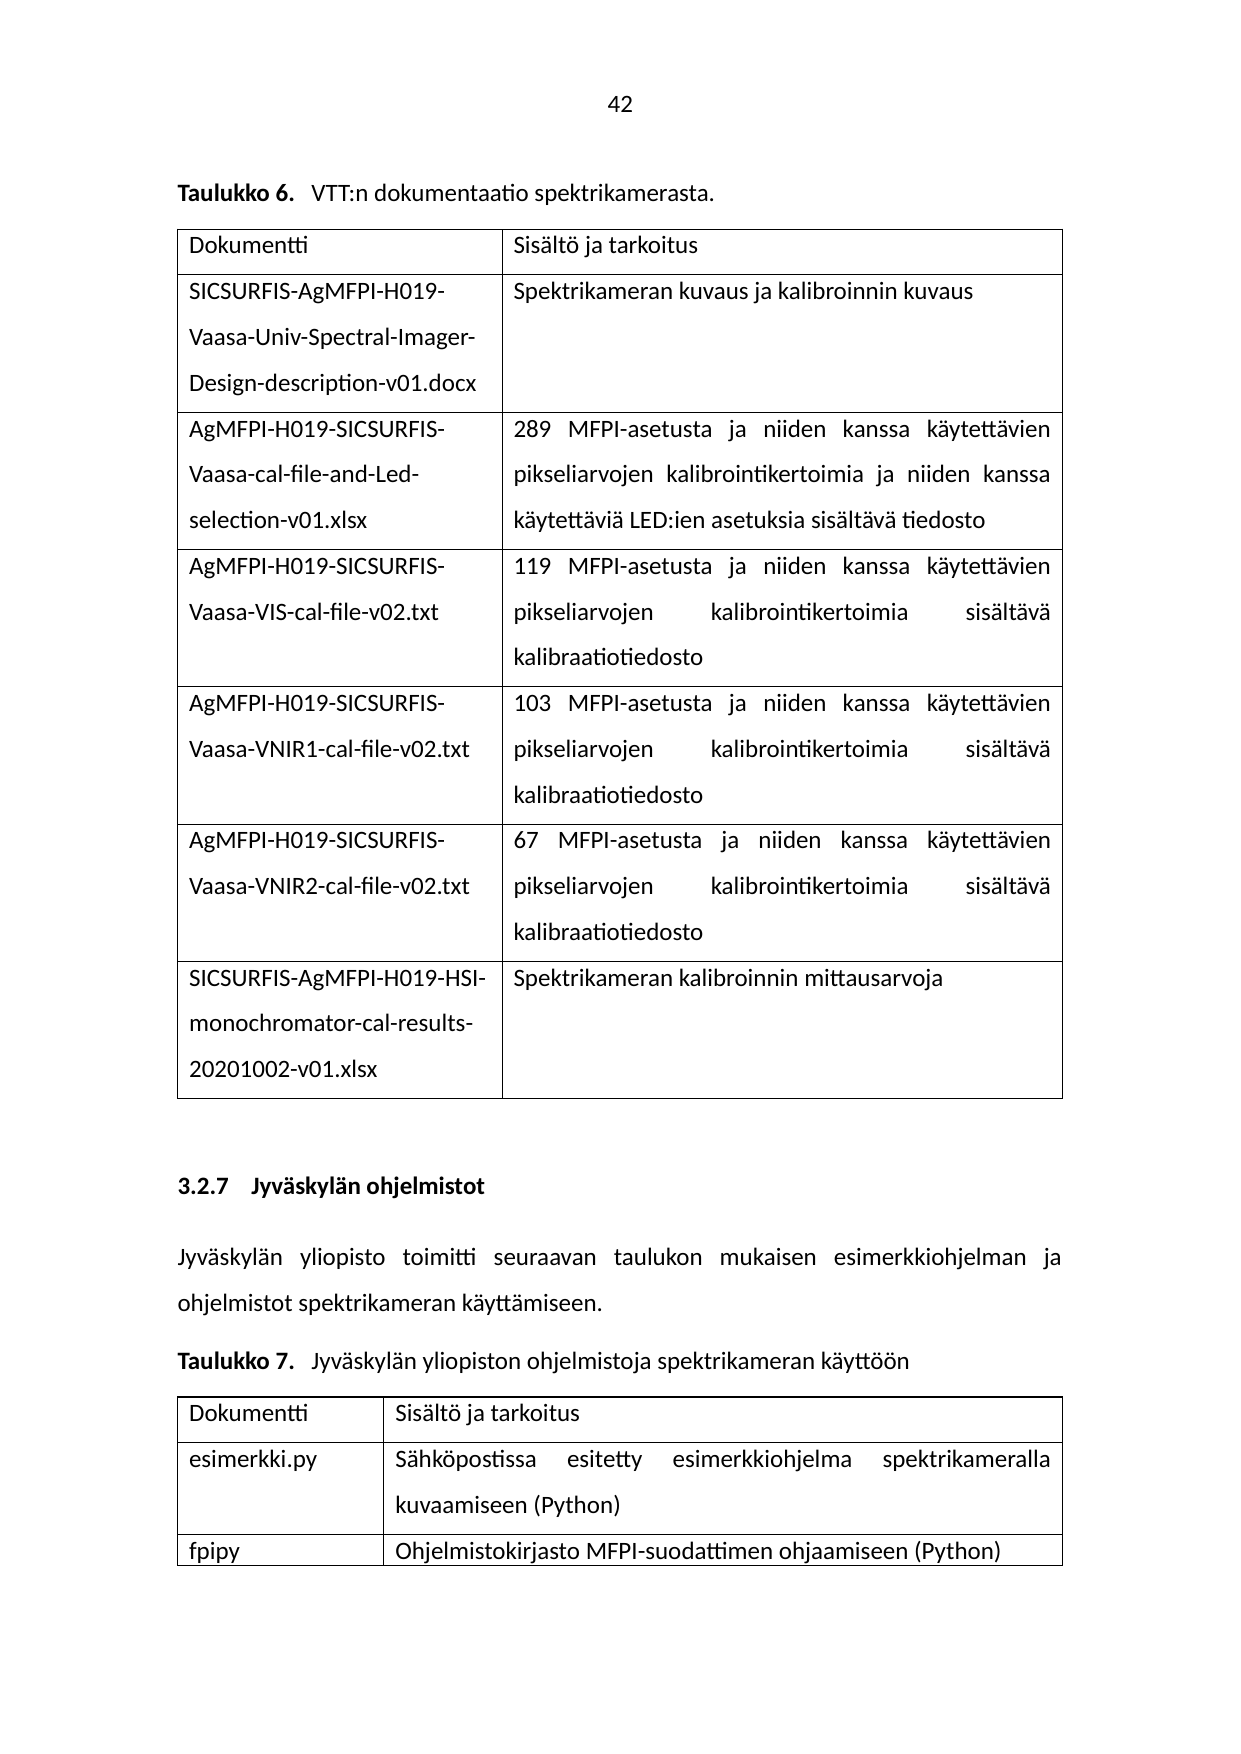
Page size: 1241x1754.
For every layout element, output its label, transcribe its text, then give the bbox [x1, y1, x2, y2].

table_header Dokumentti [178, 1398, 383, 1442]
table_cell 289 MFPI-asetusta ja niiden kanssa käytettävien pikseliarvojen kalibrointikertoimia ja niiden kanssa käytettäviä LED:ien asetuksia sisältävä tiedosto [503, 413, 1062, 549]
table_header Dokumentti [178, 230, 502, 274]
table_cell Spektrikameran kalibroinnin mittausarvoja [503, 962, 1062, 1098]
table_cell 119 MFPI-asetusta ja niiden kanssa käytettävien pikseliarvojen kalibrointikertoimia sisältävä kalibraatiotiedosto [503, 550, 1062, 686]
table_cell SICSURFIS-AgMFPI-H019-Vaasa-Univ-Spectral-Imager-Design-description-v01.docx [178, 275, 502, 412]
text Jyväskylän yliopisto toimitti seuraavan taulukon mukaisen esimerkkiohjelman ja ohjelmistot spektrikameran käyttämiseen. [177, 1241, 1063, 1317]
table_cell fpipy [178, 1535, 383, 1565]
table_header Sisältö ja tarkoitus [503, 230, 1062, 274]
subtitle Jyväskylän ohjelmistot [177, 1170, 1063, 1201]
table_cell Spektrikameran kuvaus ja kalibroinnin kuvaus [503, 275, 1062, 412]
table_cell 67 MFPI-asetusta ja niiden kanssa käytettävien pikseliarvojen kalibrointikertoimia sisältävä kalibraatiotiedosto [503, 825, 1062, 961]
text Taulukko 6. VTT:n dokumentaatio spektrikamerasta. [177, 177, 1063, 208]
table_cell AgMFPI-H019-SICSURFIS-Vaasa-VIS-cal-file-v02.txt [178, 550, 502, 686]
table_cell Sähköpostissa esitetty esimerkkiohjelma spektrikameralla kuvaamiseen (Python) [384, 1443, 1062, 1534]
table_cell SICSURFIS-AgMFPI-H019-HSI-monochromator-cal-results-20201002-v01.xlsx [178, 962, 502, 1098]
table_header Sisältö ja tarkoitus [384, 1398, 1062, 1442]
table_cell AgMFPI-H019-SICSURFIS-Vaasa-VNIR2-cal-file-v02.txt [178, 825, 502, 961]
table_cell AgMFPI-H019-SICSURFIS-Vaasa-cal-file-and-Led-selection-v01.xlsx [178, 413, 502, 549]
text Taulukko 7. Jyväskylän yliopiston ohjelmistoja spektrikameran käyttöön [177, 1345, 1063, 1376]
table_cell 103 MFPI-asetusta ja niiden kanssa käytettävien pikseliarvojen kalibrointikertoimia sisältävä kalibraatiotiedosto [503, 687, 1062, 823]
table_cell esimerkki.py [178, 1443, 383, 1534]
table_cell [384, 1535, 1062, 1565]
table_cell AgMFPI-H019-SICSURFIS-Vaasa-VNIR1-cal-file-v02.txt [178, 687, 502, 823]
